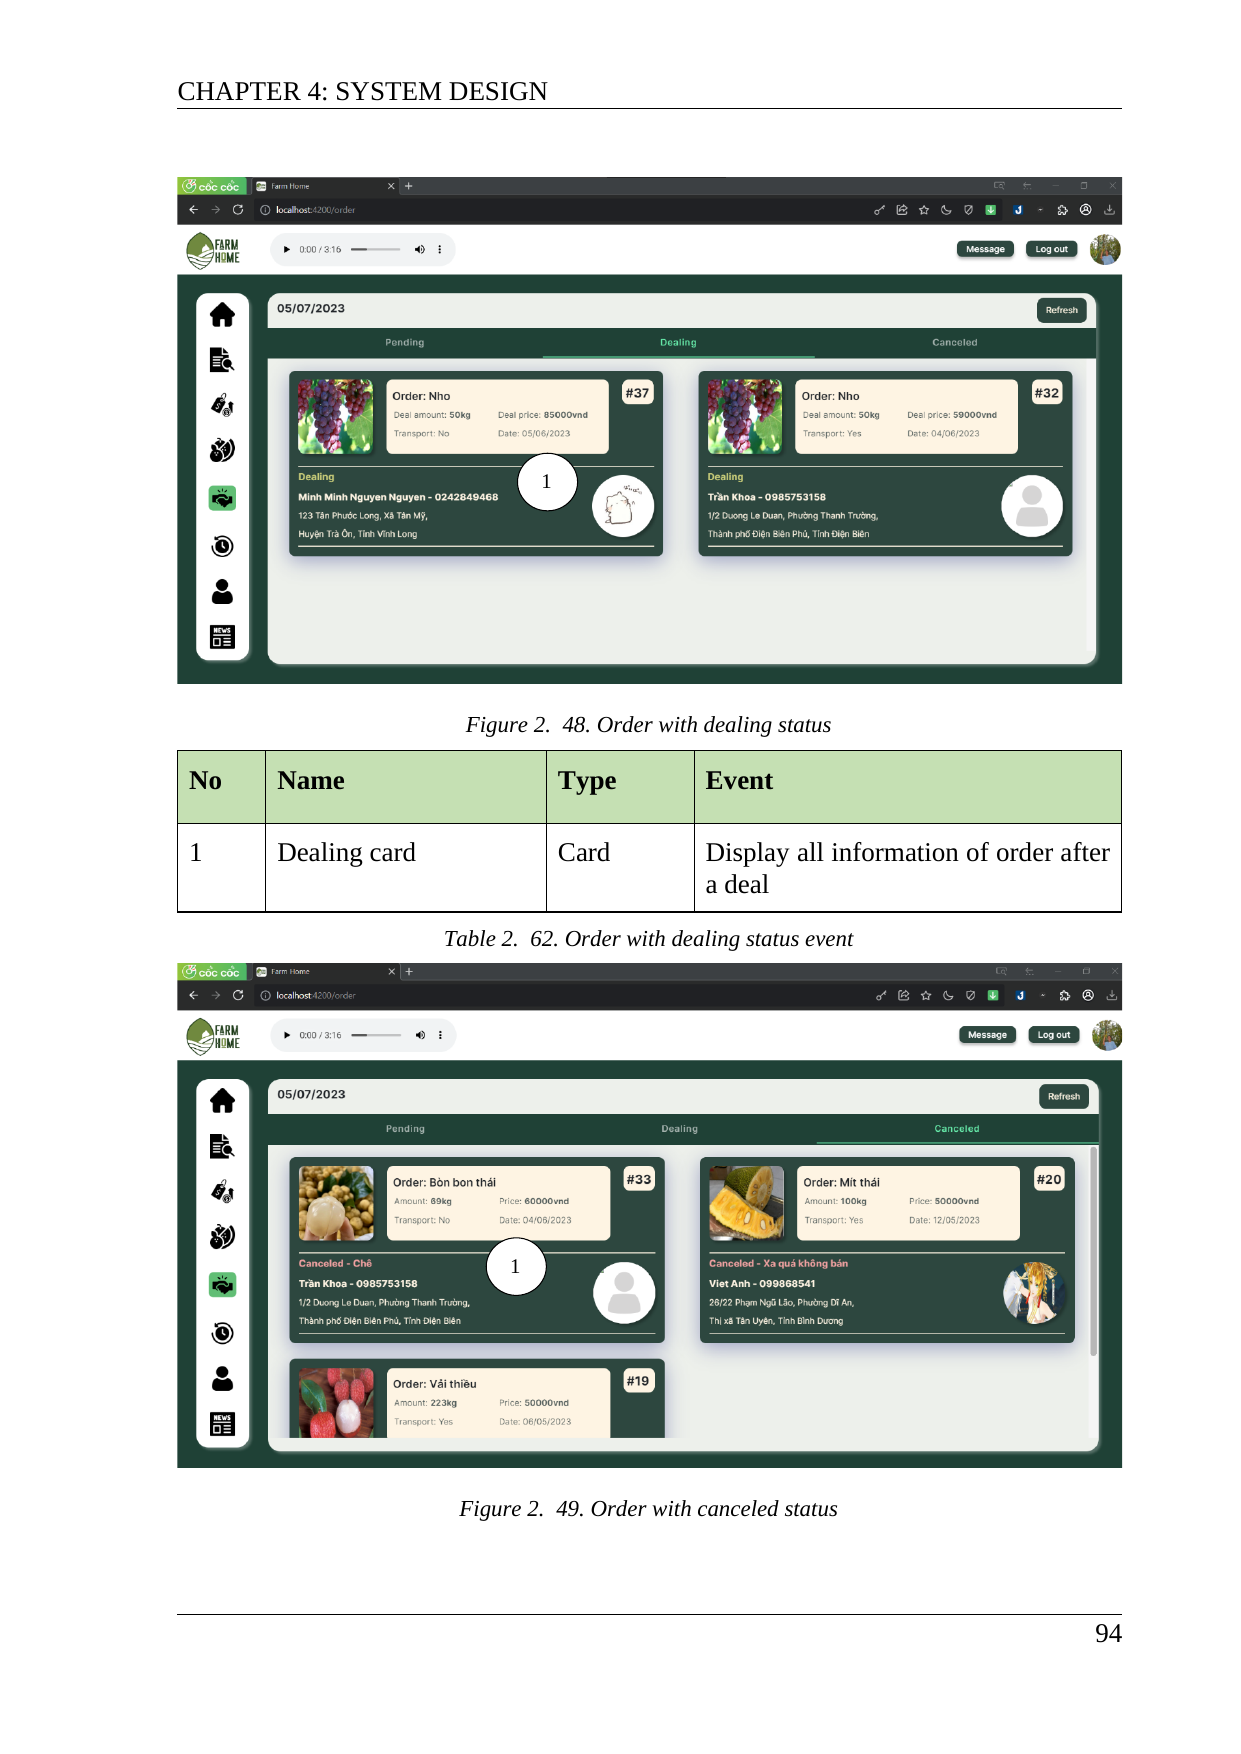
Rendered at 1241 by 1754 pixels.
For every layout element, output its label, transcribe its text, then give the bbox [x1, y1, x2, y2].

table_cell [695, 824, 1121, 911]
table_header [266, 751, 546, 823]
picture [177, 963, 1123, 1468]
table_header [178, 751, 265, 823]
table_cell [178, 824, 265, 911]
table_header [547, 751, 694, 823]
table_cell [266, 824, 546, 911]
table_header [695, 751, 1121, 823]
picture [177, 177, 1123, 684]
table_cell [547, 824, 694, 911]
